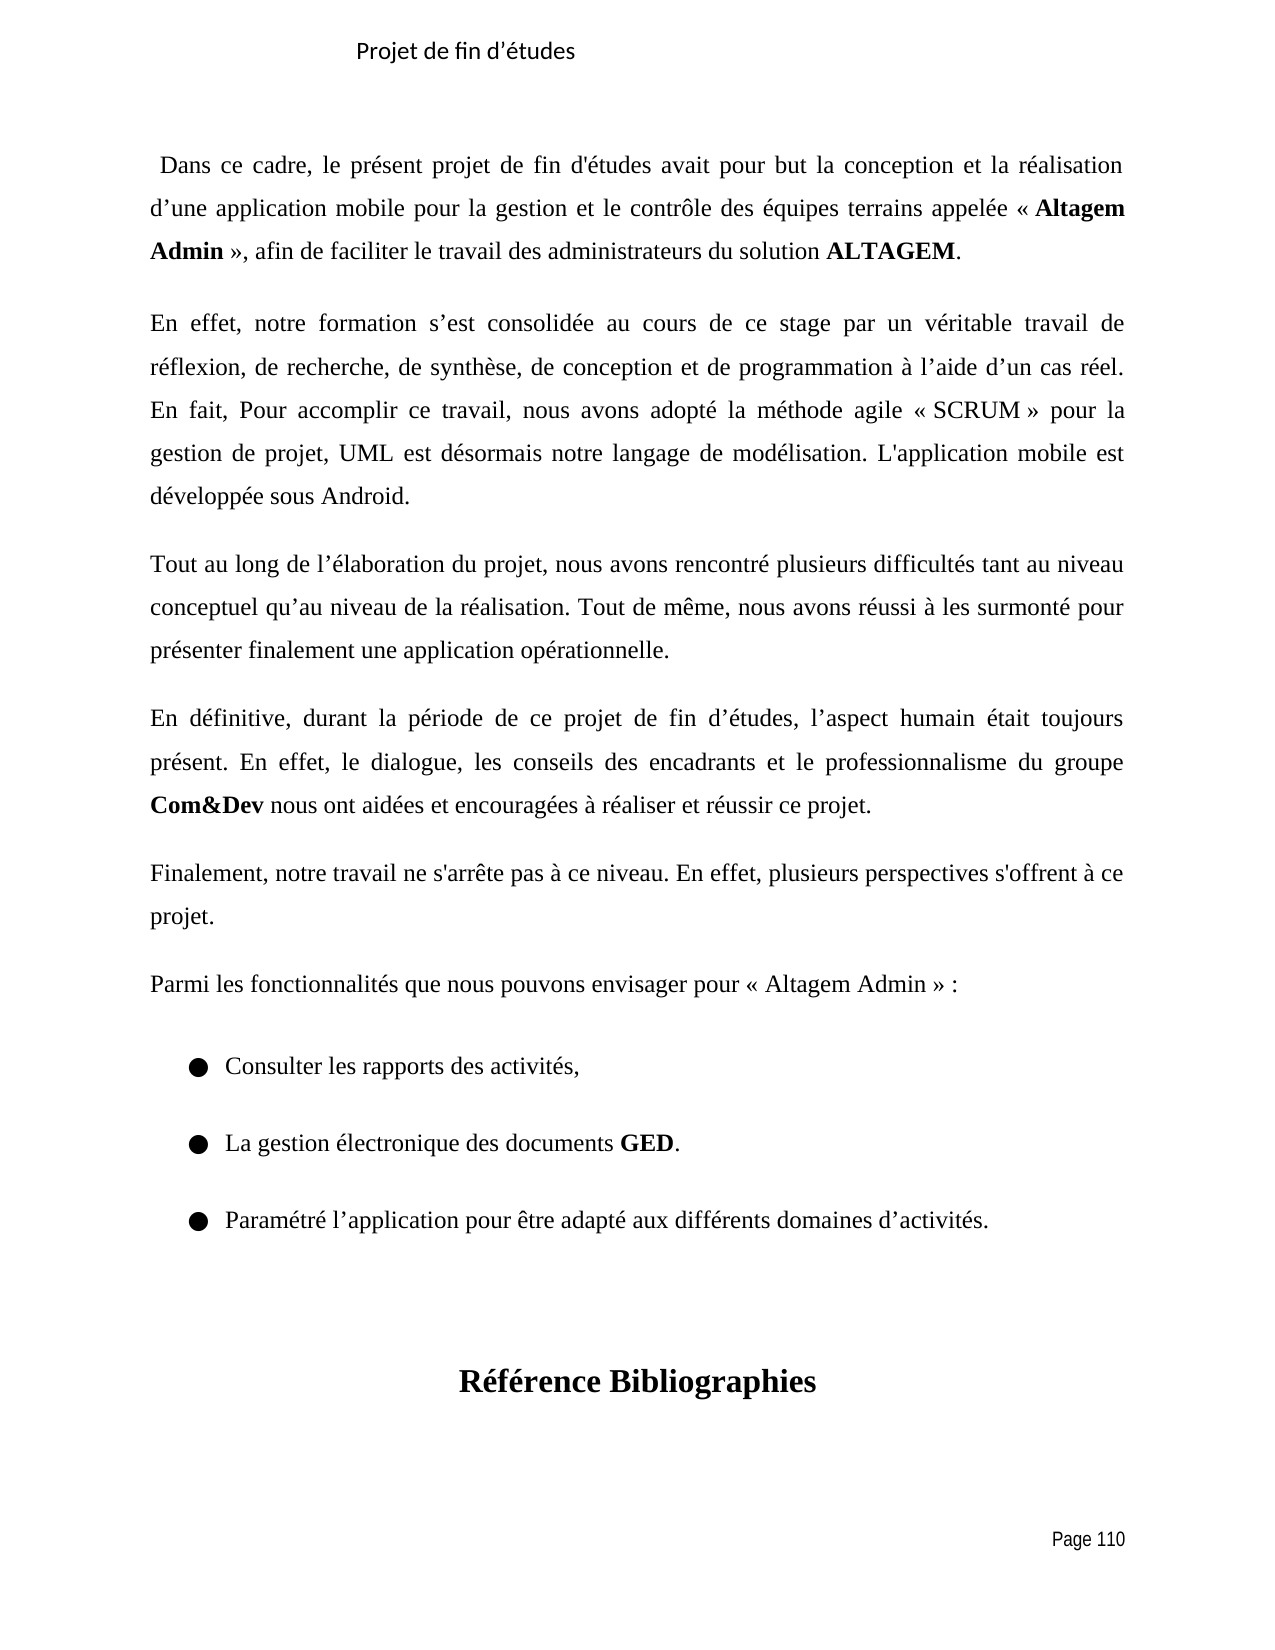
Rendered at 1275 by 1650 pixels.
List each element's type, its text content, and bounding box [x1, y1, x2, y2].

text En définitive, durant la période de ce projet de fin d’études, l’aspect humain était toujours présent. En effet, le dialogue, les conseils des encadrants et le professionnalisme du groupe Com&Dev nous ont aidées et encouragées à réaliser et réussir ce projet. [150, 703, 1125, 818]
text Parmi les fonctionnalités que nous pouvons envisager pour « Altagem Admin » : [150, 969, 1125, 998]
list Paramétré l’application pour être adapté aux différents domaines d’activités. [187, 1191, 1125, 1242]
list La gestion électronique des documents GED. [187, 1114, 1125, 1165]
list Consulter les rapports des activités, [187, 1037, 1125, 1088]
text Tout au long de l’élaboration du projet, nous avons rencontré plusieurs difficultés tant au niveau conceptuel qu’au niveau de la réalisation. Tout de même, nous avons réussi à les surmonté pour présenter finalement une application opérationnelle. [150, 549, 1125, 664]
text Dans ce cadre, le présent projet de fin d'études avait pour but la conception et la réalisation d’une application mobile pour la gestion et le contrôle des équipes terrains appelée « Altagem Admin », afin de faciliter le travail des administrateurs du solution ALTAGEM. [150, 150, 1125, 265]
text En effet, notre formation s’est consolidée au cours de ce stage par un véritable travail de réflexion, de recherche, de synthèse, de conception et de programmation à l’aide d’un cas réel. En fait, Pour accomplir ce travail, nous avons adopté la méthode agile « SCRUM » pour la gestion de projet, UML est désormais notre langage de modélisation. L'application mobile est développée sous Android. [150, 308, 1125, 510]
subtitle Référence Bibliographies [150, 1361, 1125, 1399]
text Finalement, notre travail ne s'arrête pas à ce niveau. En effet, plusieurs perspectives s'offrent à ce projet. [150, 858, 1125, 930]
